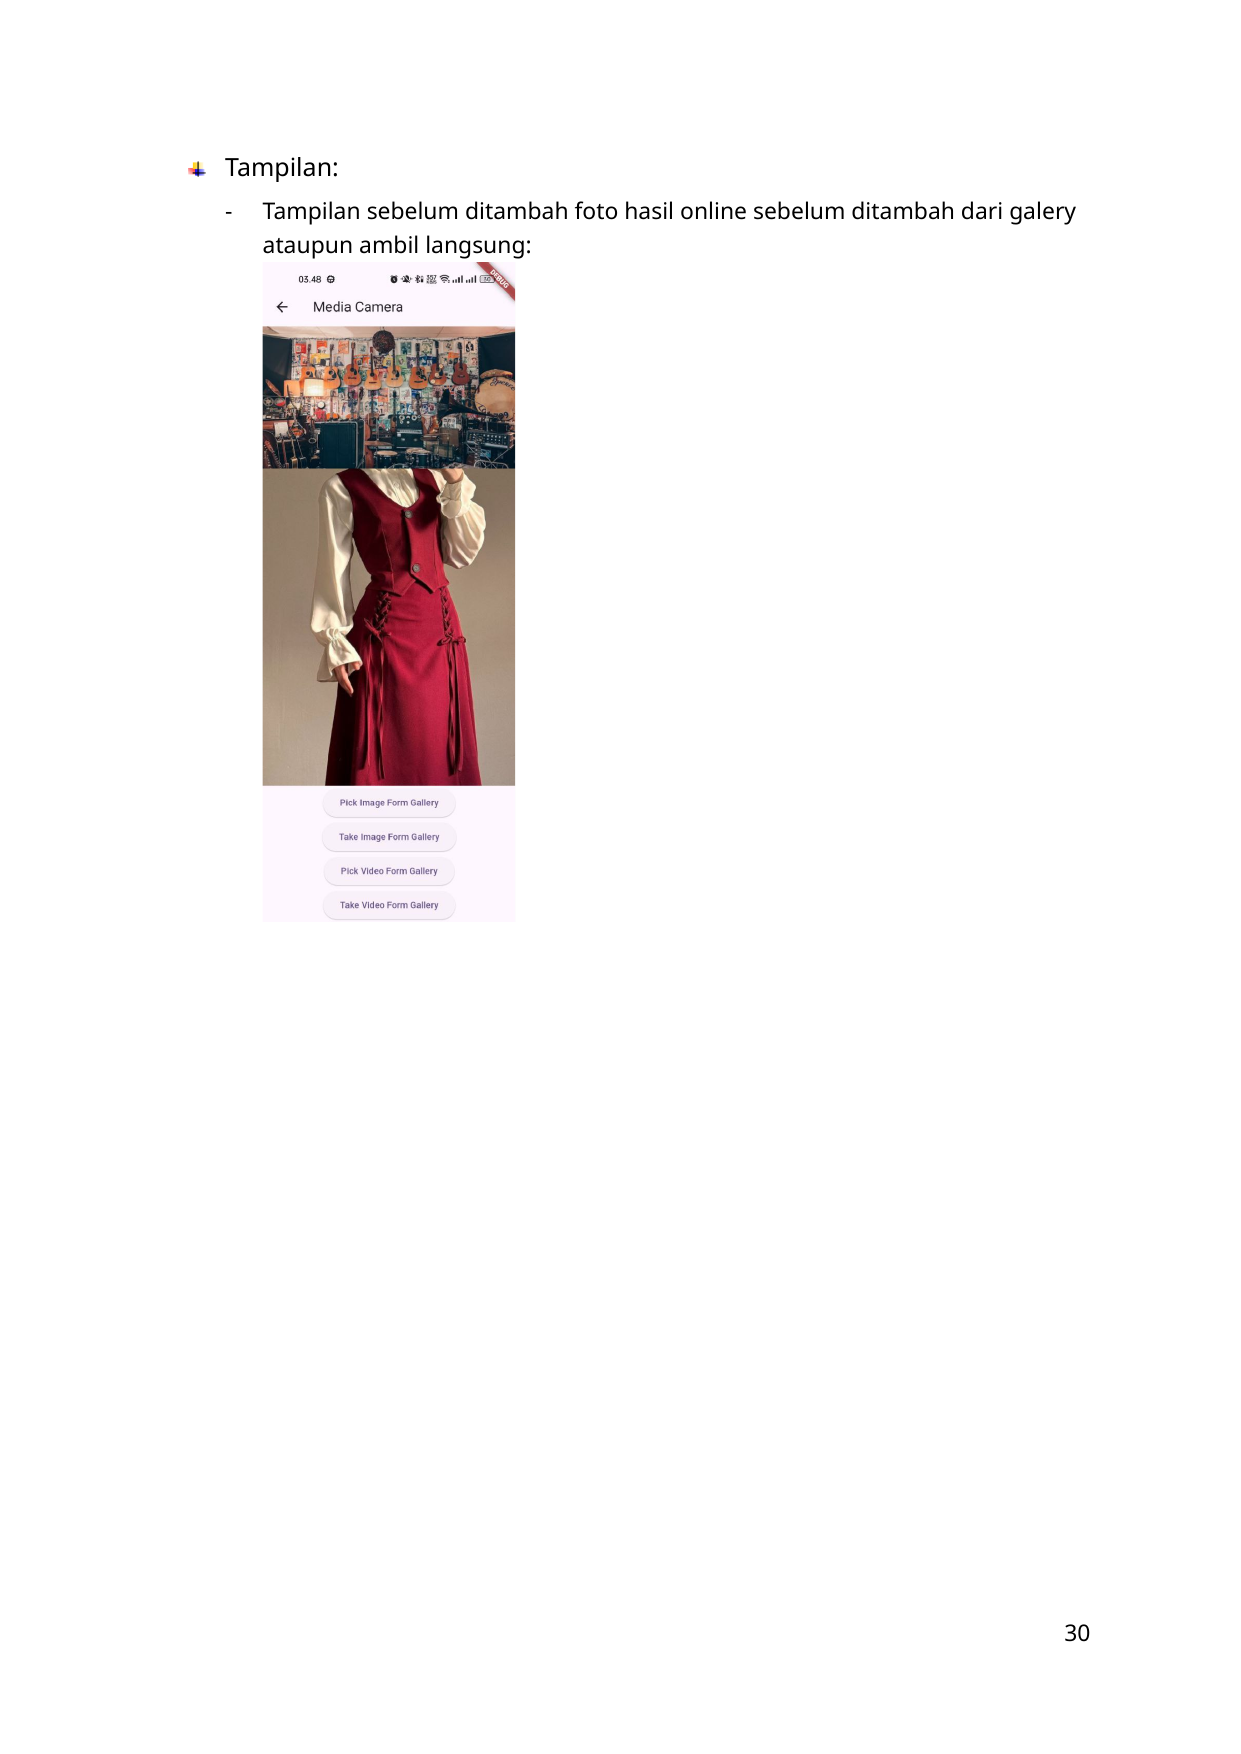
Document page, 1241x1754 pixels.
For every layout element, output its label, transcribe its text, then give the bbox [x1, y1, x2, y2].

subtitle Tampilan: [187, 150, 1090, 184]
picture [188, 160, 206, 177]
picture [262, 262, 515, 922]
